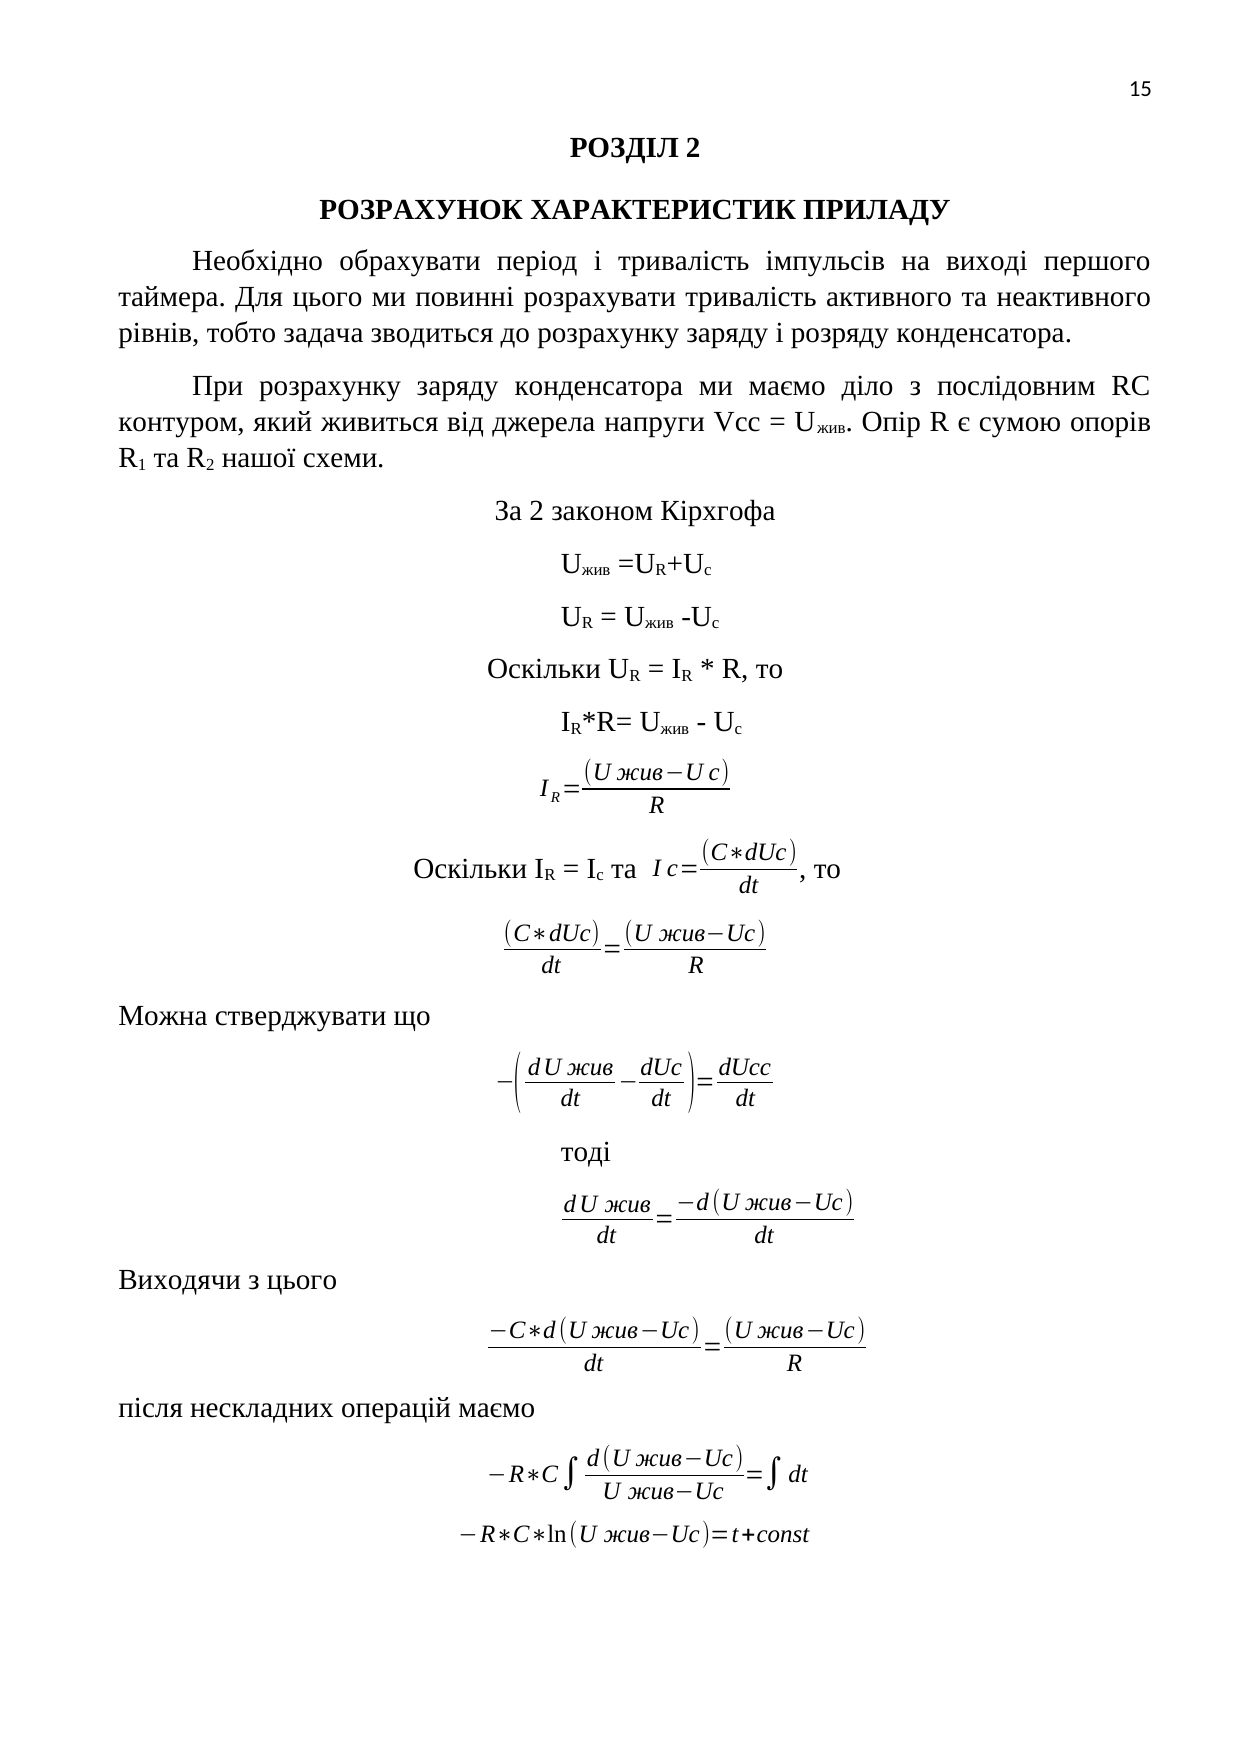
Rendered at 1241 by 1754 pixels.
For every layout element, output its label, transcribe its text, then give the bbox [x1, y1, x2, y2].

text Виходячи з цього [118, 1262, 1152, 1296]
text Можна стверджувати що [118, 998, 1152, 1031]
text Оскільки UR = IR * R, то [413, 651, 1152, 685]
text після нескладних операцій маємо [118, 1391, 1152, 1424]
text РОЗРАХУНОК ХАРАКТЕРИСТИК ПРИЛАДУ [118, 192, 1152, 226]
text За 2 законом Кірхгофа [118, 493, 1152, 527]
text Необхідно обрахувати період і тривалість імпульсів на виході першого таймера. Для цього ми повинні розрахувати тривалість активного та неактивного рівнів, тобто задача зводиться до розрахунку заряду і розряду конденсатора. [118, 243, 1152, 349]
text тоді [561, 1134, 1152, 1168]
text UR = Uжив -Uc [487, 599, 1152, 632]
text При розрахунку заряду конденсатора ми маємо діло з послідовним RC контуром, який живиться від джерела напруги Vcc = Uжив. Опір R є сумою опорів R1 та R2 нашої схеми. [118, 368, 1152, 474]
text Оскільки IR = Ic та , то [339, 837, 1152, 898]
text Uжив =UR+Uc [487, 546, 1152, 579]
list РОЗДІЛ 2 [118, 130, 1152, 163]
text IR*R= Uжив - Uc [487, 704, 1152, 738]
